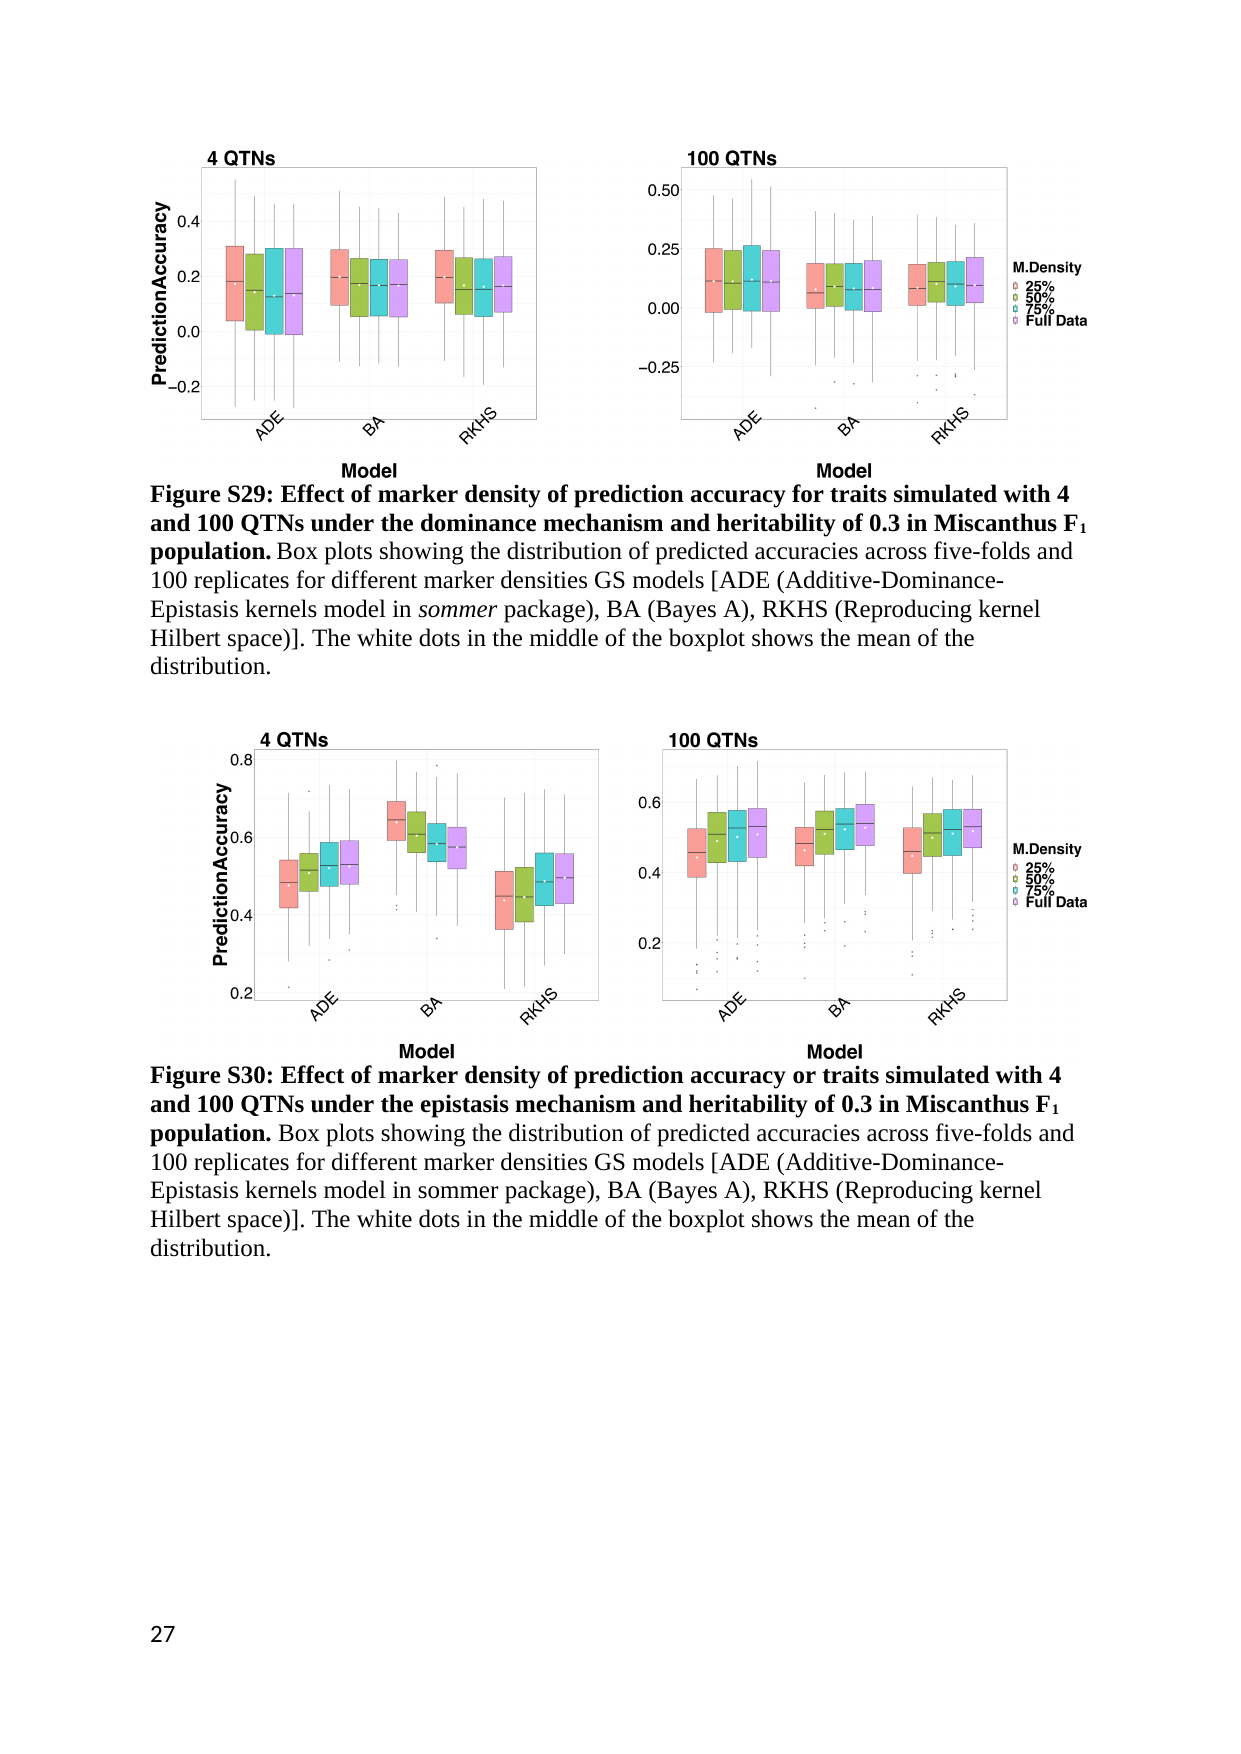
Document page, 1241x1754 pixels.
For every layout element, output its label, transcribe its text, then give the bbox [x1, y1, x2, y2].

text Figure S30: Effect of marker density of prediction accuracy or traits simulated with 4 and 100 QTNs under the epistasis mechanism and heritability of 0.3 in Miscanthus F1 population. Box plots showing the distribution of predicted accuracies across five-folds and 100 replicates for different marker densities GS models [ADE (Additive-Dominance-Epistasis kernels model in sommer package), BA (Bayes A), RKHS (Reproducing kernel Hilbert space)]. The white dots in the middle of the boxplot shows the mean of the distribution. [150, 1061, 1090, 1262]
text Figure S29: Effect of marker density of prediction accuracy for traits simulated with 4 and 100 QTNs under the dominance mechanism and heritability of 0.3 in Miscanthus F1 population. Box plots showing the distribution of predicted accuracies across five-folds and 100 replicates for different marker densities GS models [ADE (Additive-Dominance-Epistasis kernels model in sommer package), BA (Bayes A), RKHS (Reproducing kernel Hilbert space)]. The white dots in the middle of the boxplot shows the mean of the distribution. [150, 479, 1090, 680]
